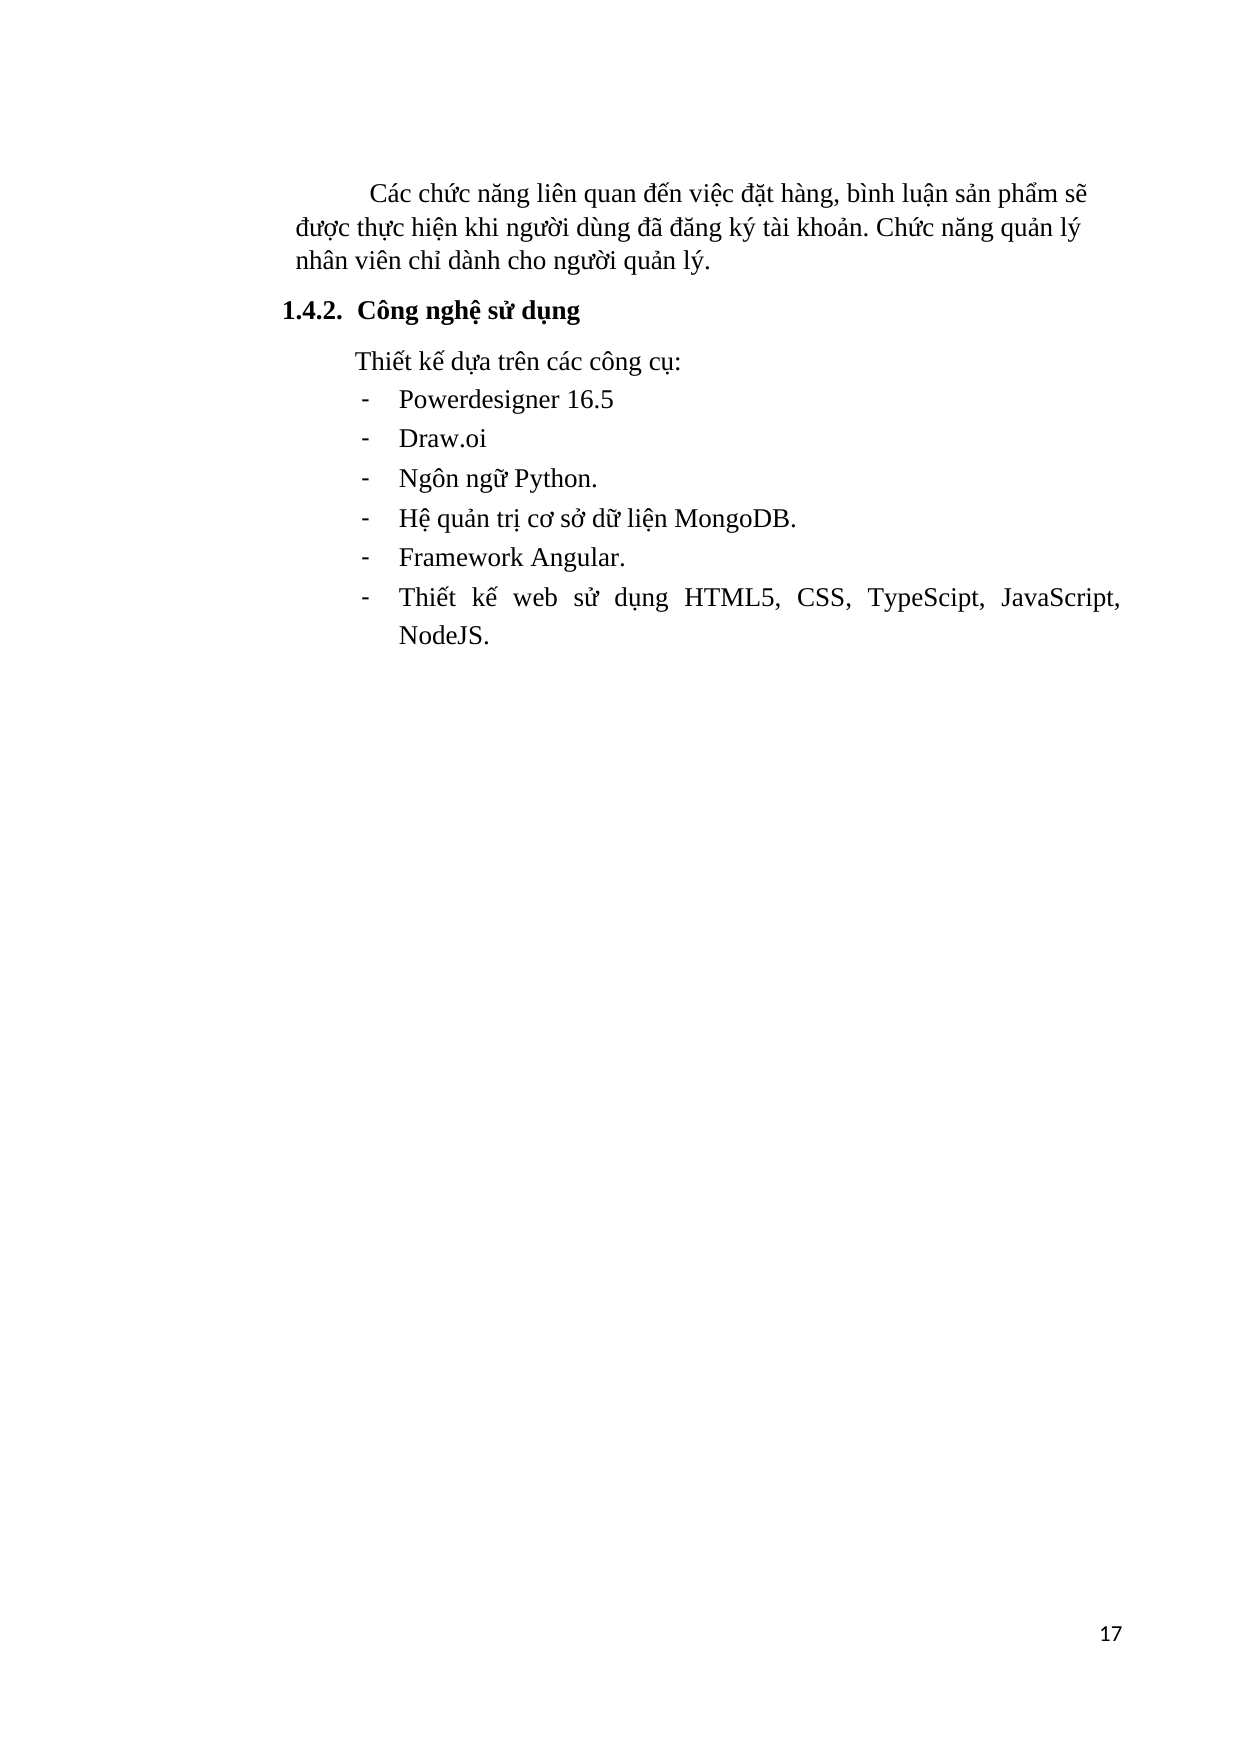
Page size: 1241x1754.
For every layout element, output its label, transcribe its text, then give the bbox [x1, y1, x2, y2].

list Ngôn ngữ Python. [361, 461, 1122, 494]
list Powerdesigner 16.5 [361, 382, 1122, 415]
list Framework Angular. [361, 540, 1122, 573]
text Thiết kế dựa trên các công cụ: [266, 345, 1122, 376]
list Hệ quản trị cơ sở dữ liện MongoDB. [361, 501, 1122, 534]
text Các chức năng liên quan đến việc đặt hàng, bình luận sản phẩm sẽ được thực hiện khi người dùng đã đăng ký tài khoản. Chức năng quản lý nhân viên chỉ dành cho người quản lý. [295, 177, 1122, 275]
list Thiết kế web sử dụng HTML5, CSS, TypeScipt, JavaScript, NodeJS. [361, 580, 1122, 650]
list Draw.oi [361, 422, 1122, 454]
list Công nghệ sử dụng [282, 294, 1122, 326]
